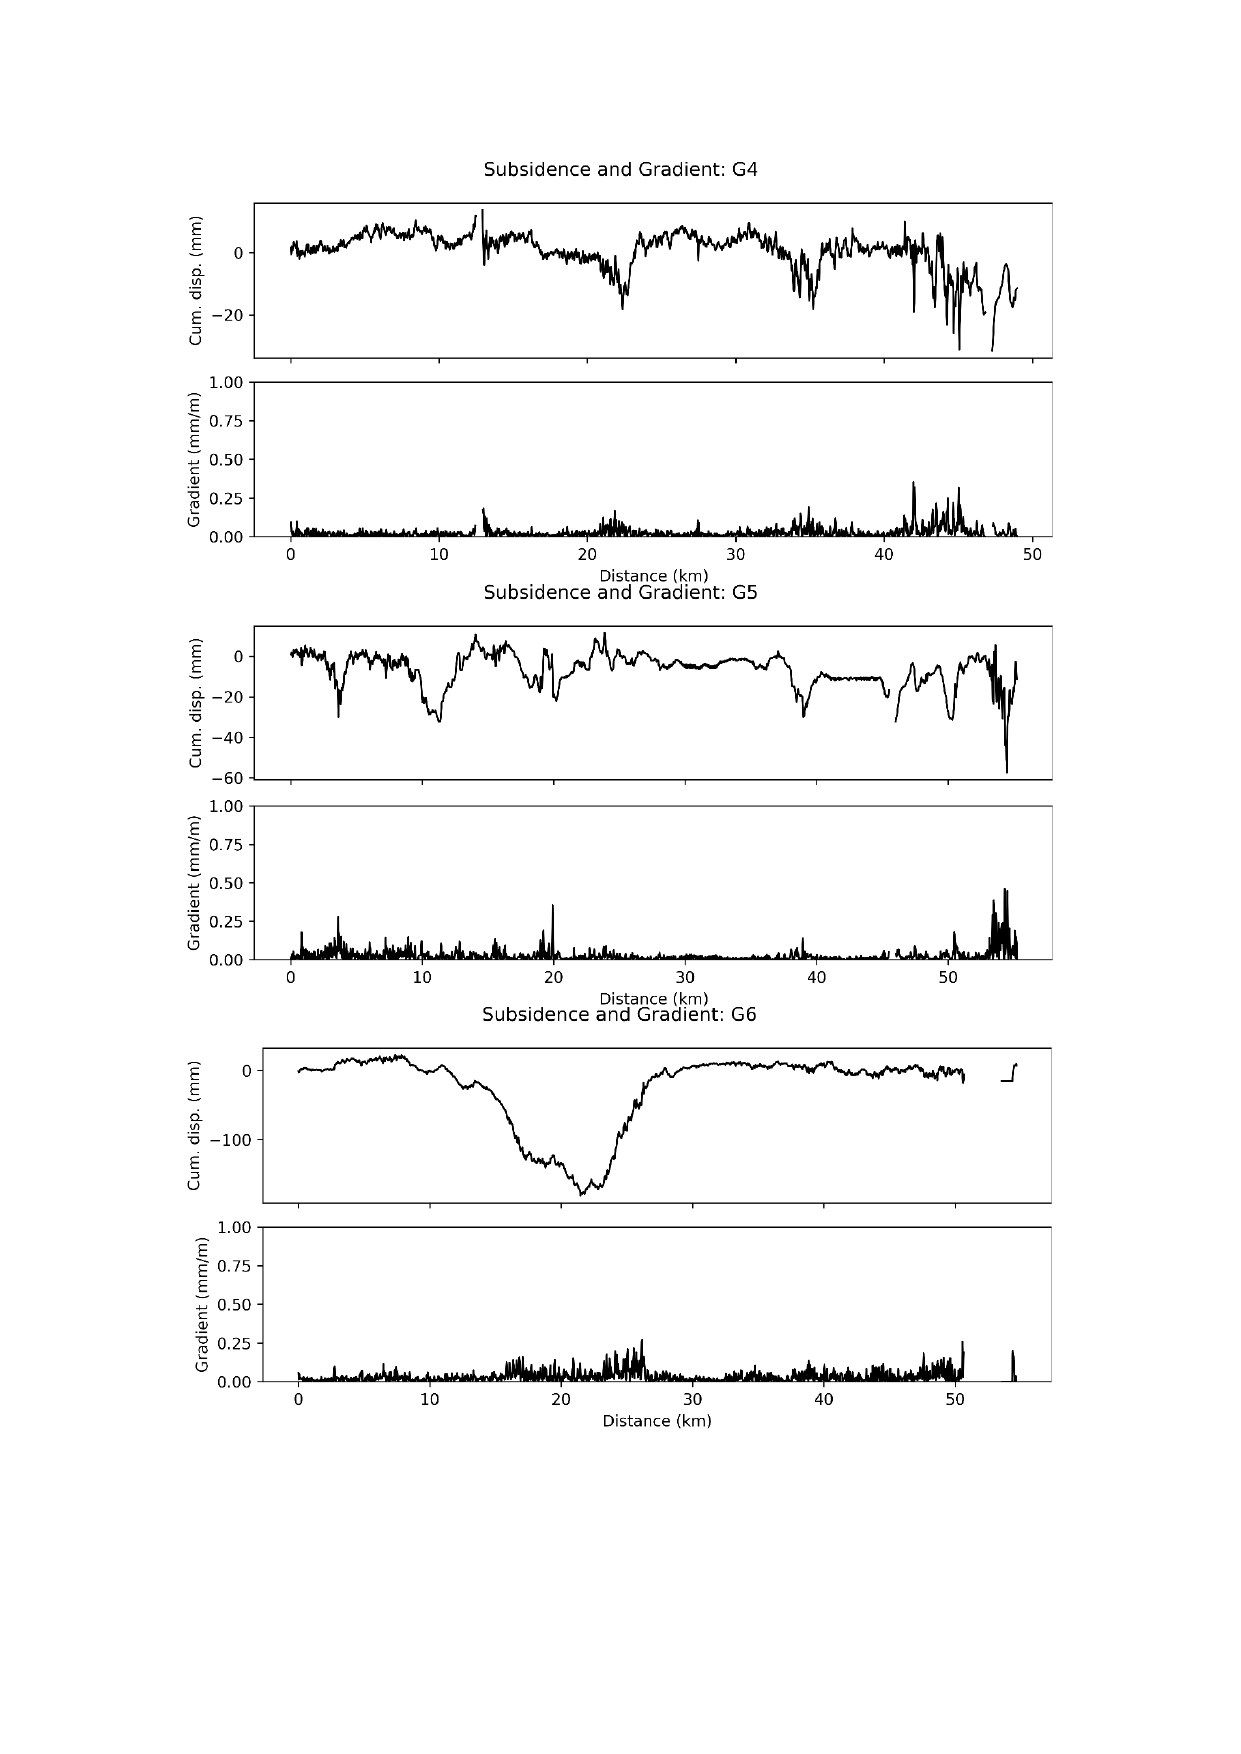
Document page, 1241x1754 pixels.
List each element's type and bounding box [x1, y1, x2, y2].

picture [187, 162, 1053, 1429]
